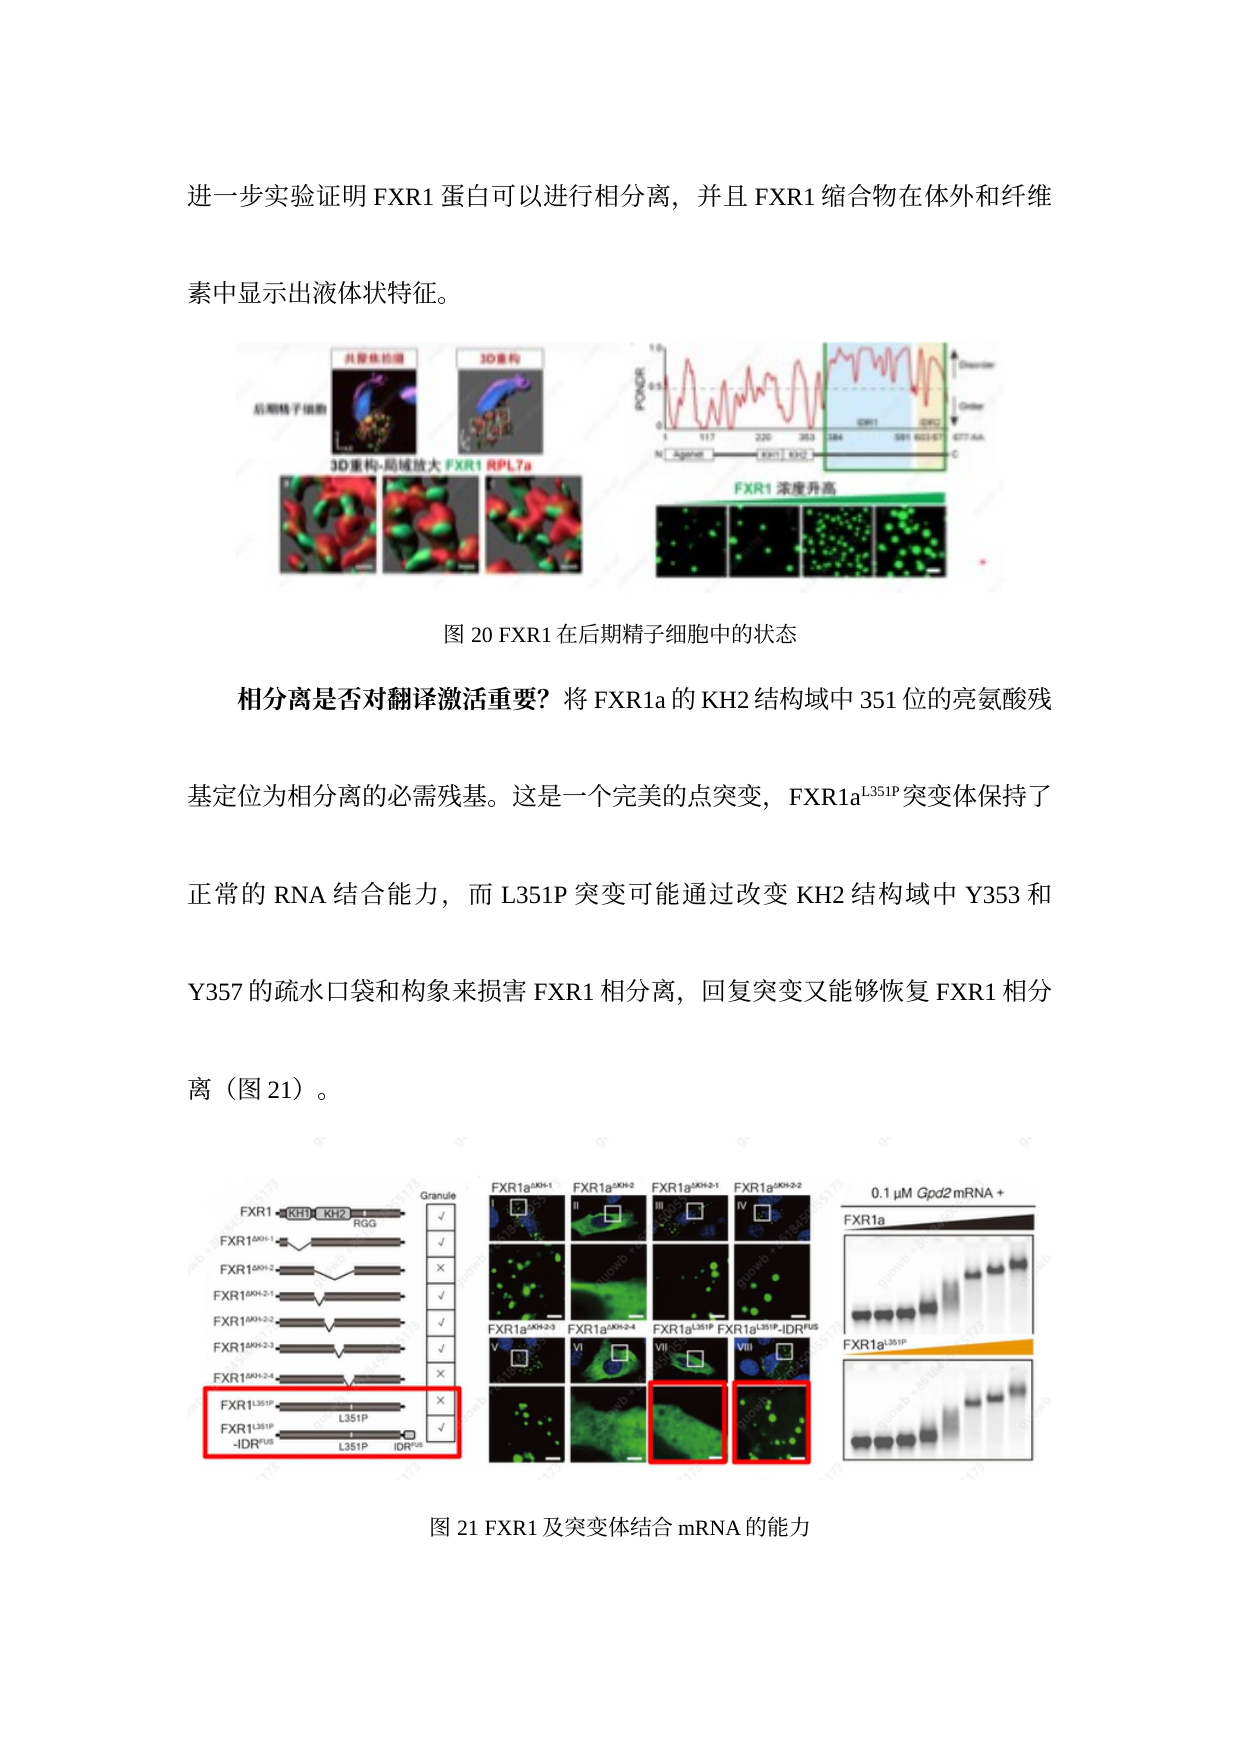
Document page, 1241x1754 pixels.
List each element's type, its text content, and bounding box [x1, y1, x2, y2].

picture [187, 1137, 1053, 1480]
text 图 20 FXR1在后期精子细胞中的状态 [187, 617, 1053, 649]
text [187, 162, 1053, 324]
picture [235, 342, 1005, 593]
text 图 21 FXR1及突变体结合mRNA的能力 [187, 1510, 1053, 1542]
text 相分离是否对翻译激活重要？将FXR1a的KH2结构域中351位的亮氨酸残基定位为相分离的必需残基。这是一个完美的点突变，FXR1aL351P突变体保持了正常的RNA结合能力，而L351P突变可能通过改变KH2结构域中Y353和Y357的疏水口袋和构象来损害FXR1相分离，回复突变又能够恢复FXR1相分离（图21）。 [187, 665, 1053, 1120]
